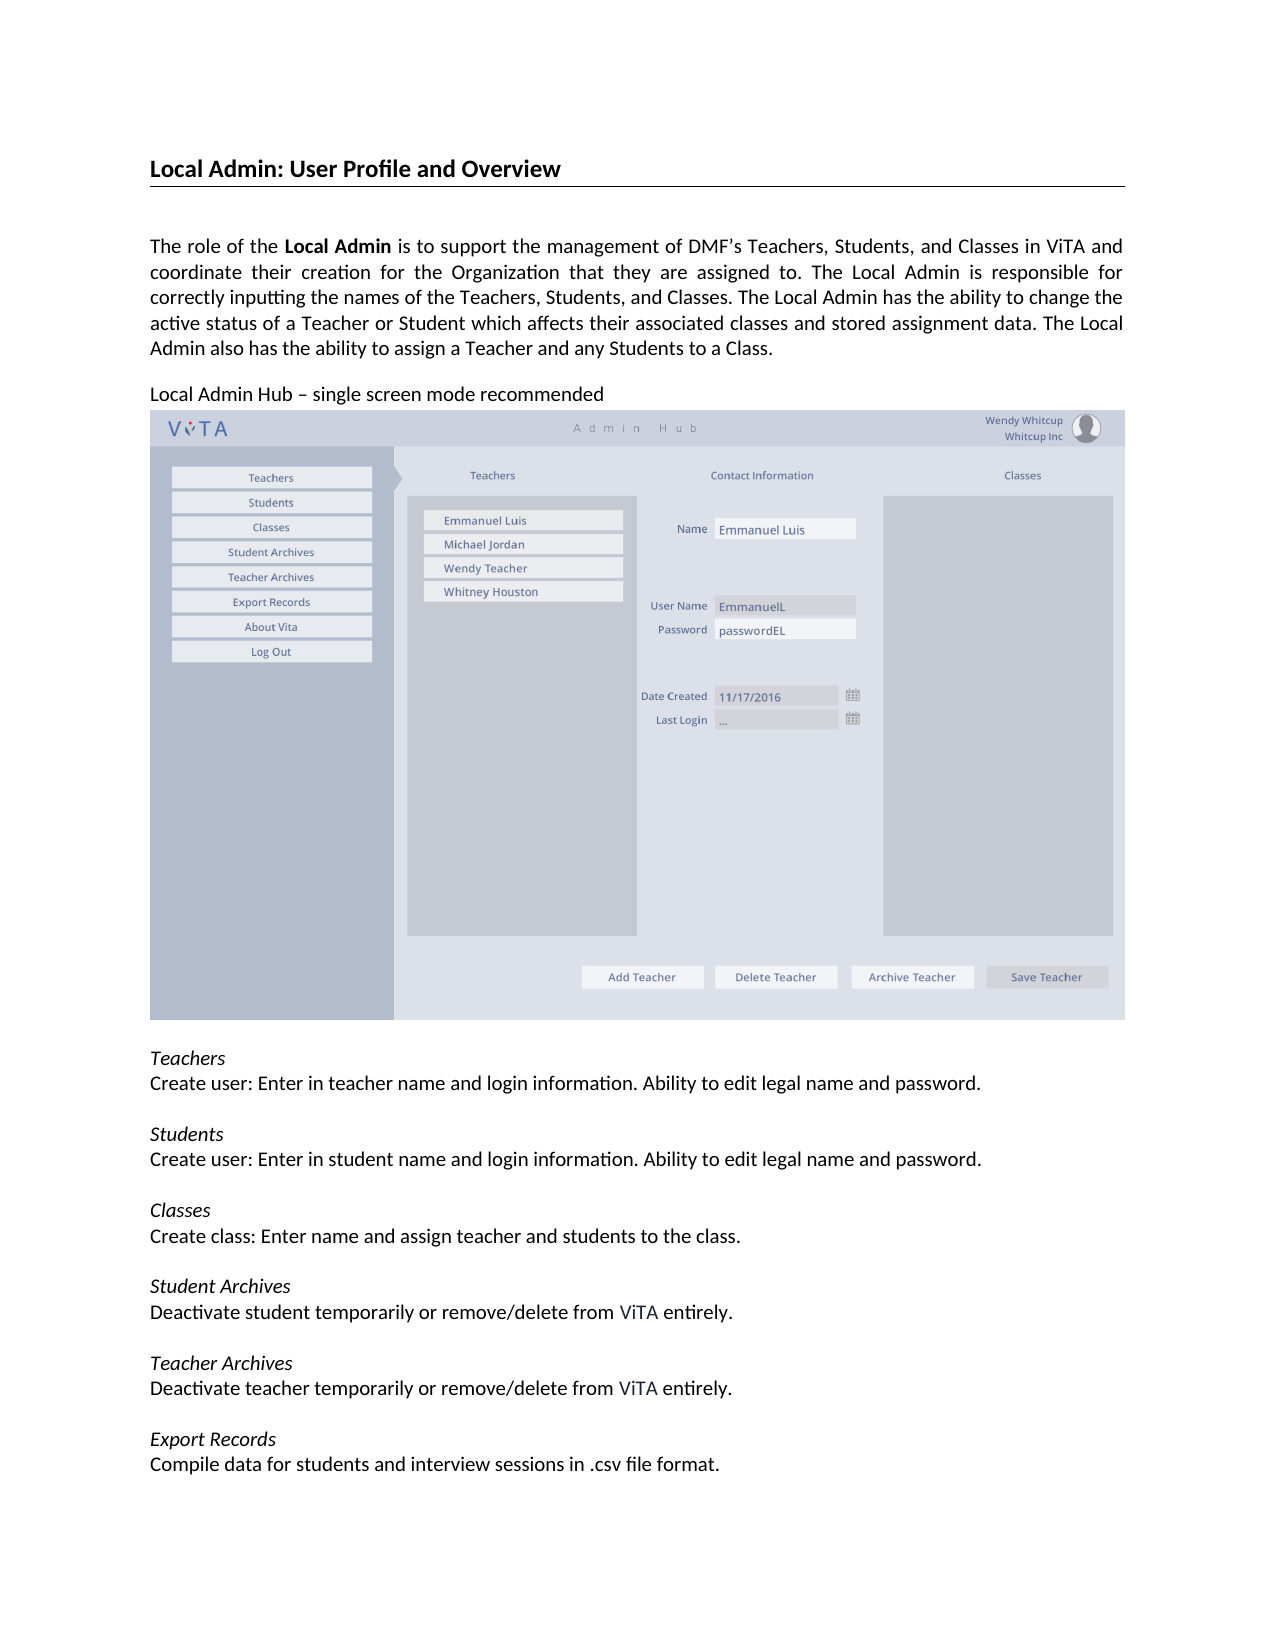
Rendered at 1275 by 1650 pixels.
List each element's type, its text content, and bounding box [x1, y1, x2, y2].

text Create class: Enter name and assign teacher and students to the class. [150, 1223, 1125, 1248]
text Compile data for students and interview sessions in .csv file format. [150, 1452, 1125, 1477]
text Deactivate student temporarily or remove/delete from ViTA entirely. [658, 1299, 1125, 1324]
text Deactivate teacher temporarily or remove/delete from ViTA entirely. [658, 1375, 1125, 1401]
text Export Records [150, 1426, 1125, 1452]
text Create user: Enter in student name and login information. Ability to edit legal name and password. [150, 1147, 1125, 1172]
picture [150, 410, 1125, 1020]
subtitle Local Admin: User Profile and Overview [150, 153, 1125, 186]
text Deactivate teacher temporarily or remove/delete from ViTA entirely. [150, 1375, 619, 1401]
text Deactivate student temporarily or remove/delete from ViTA entirely. [150, 1299, 620, 1324]
text Local Admin Hub – single screen mode recommended [150, 381, 1125, 407]
text The role of the Local Admin is to support the management of DMF’s Teachers, Students, and Classes in ViTA and coordinate their creation for the Organization that they are assigned to. The Local Admin is responsible for correctly inputting the names of the Teachers, Students, and Classes. The Local Admin has the ability to change the active status of a Teacher or Student which affects their associated classes and stored assignment data. The Local Admin also has the ability to assign a Teacher and any Students to a Class. [150, 233, 1125, 361]
text Students [150, 1121, 1125, 1147]
text Classes [150, 1197, 1125, 1223]
text Teacher Archives [150, 1350, 1125, 1375]
text Student Archives [150, 1274, 1125, 1299]
text Create user: Enter in teacher name and login information. Ability to edit legal name and password. [150, 1070, 1125, 1096]
text Teachers [150, 1045, 1125, 1070]
